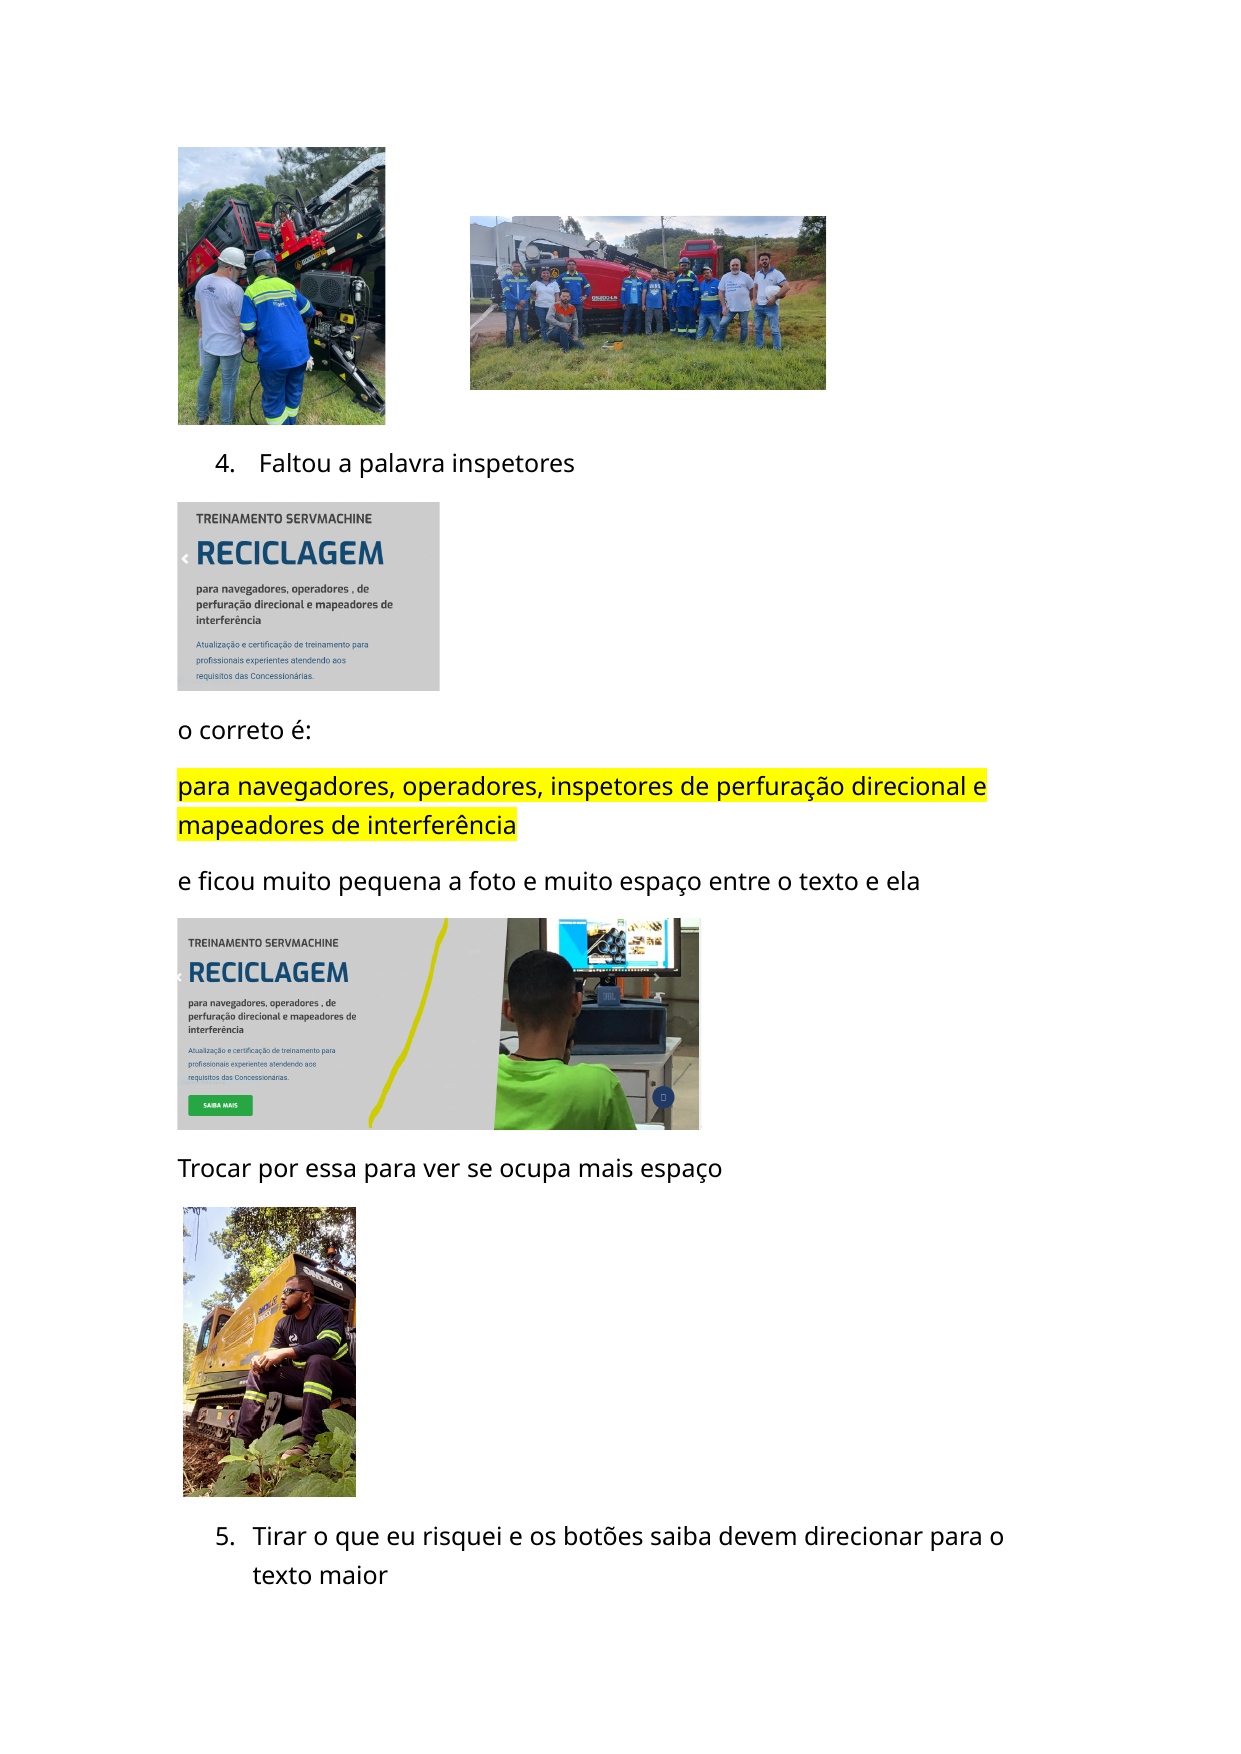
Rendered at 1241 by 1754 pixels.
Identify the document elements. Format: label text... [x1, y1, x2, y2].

picture [177, 502, 440, 691]
text e ficou muito pequena a foto e muito espaço entre o texto e ela [177, 863, 1063, 897]
picture [177, 147, 386, 425]
picture [468, 215, 827, 390]
picture [177, 918, 702, 1130]
picture [177, 1207, 357, 1497]
text o correto é: [177, 712, 1063, 746]
list Faltou a palavra inspetores [215, 446, 1063, 480]
text Trocar por essa para ver se ocupa mais espaço [177, 1151, 1063, 1185]
text para navegadores, operadores, inspetores de perfuração direcional e mapeadores de interferência [177, 768, 1063, 841]
list Tirar o que eu risquei e os botões saiba devem direcionar para o texto maior [215, 1518, 1063, 1591]
